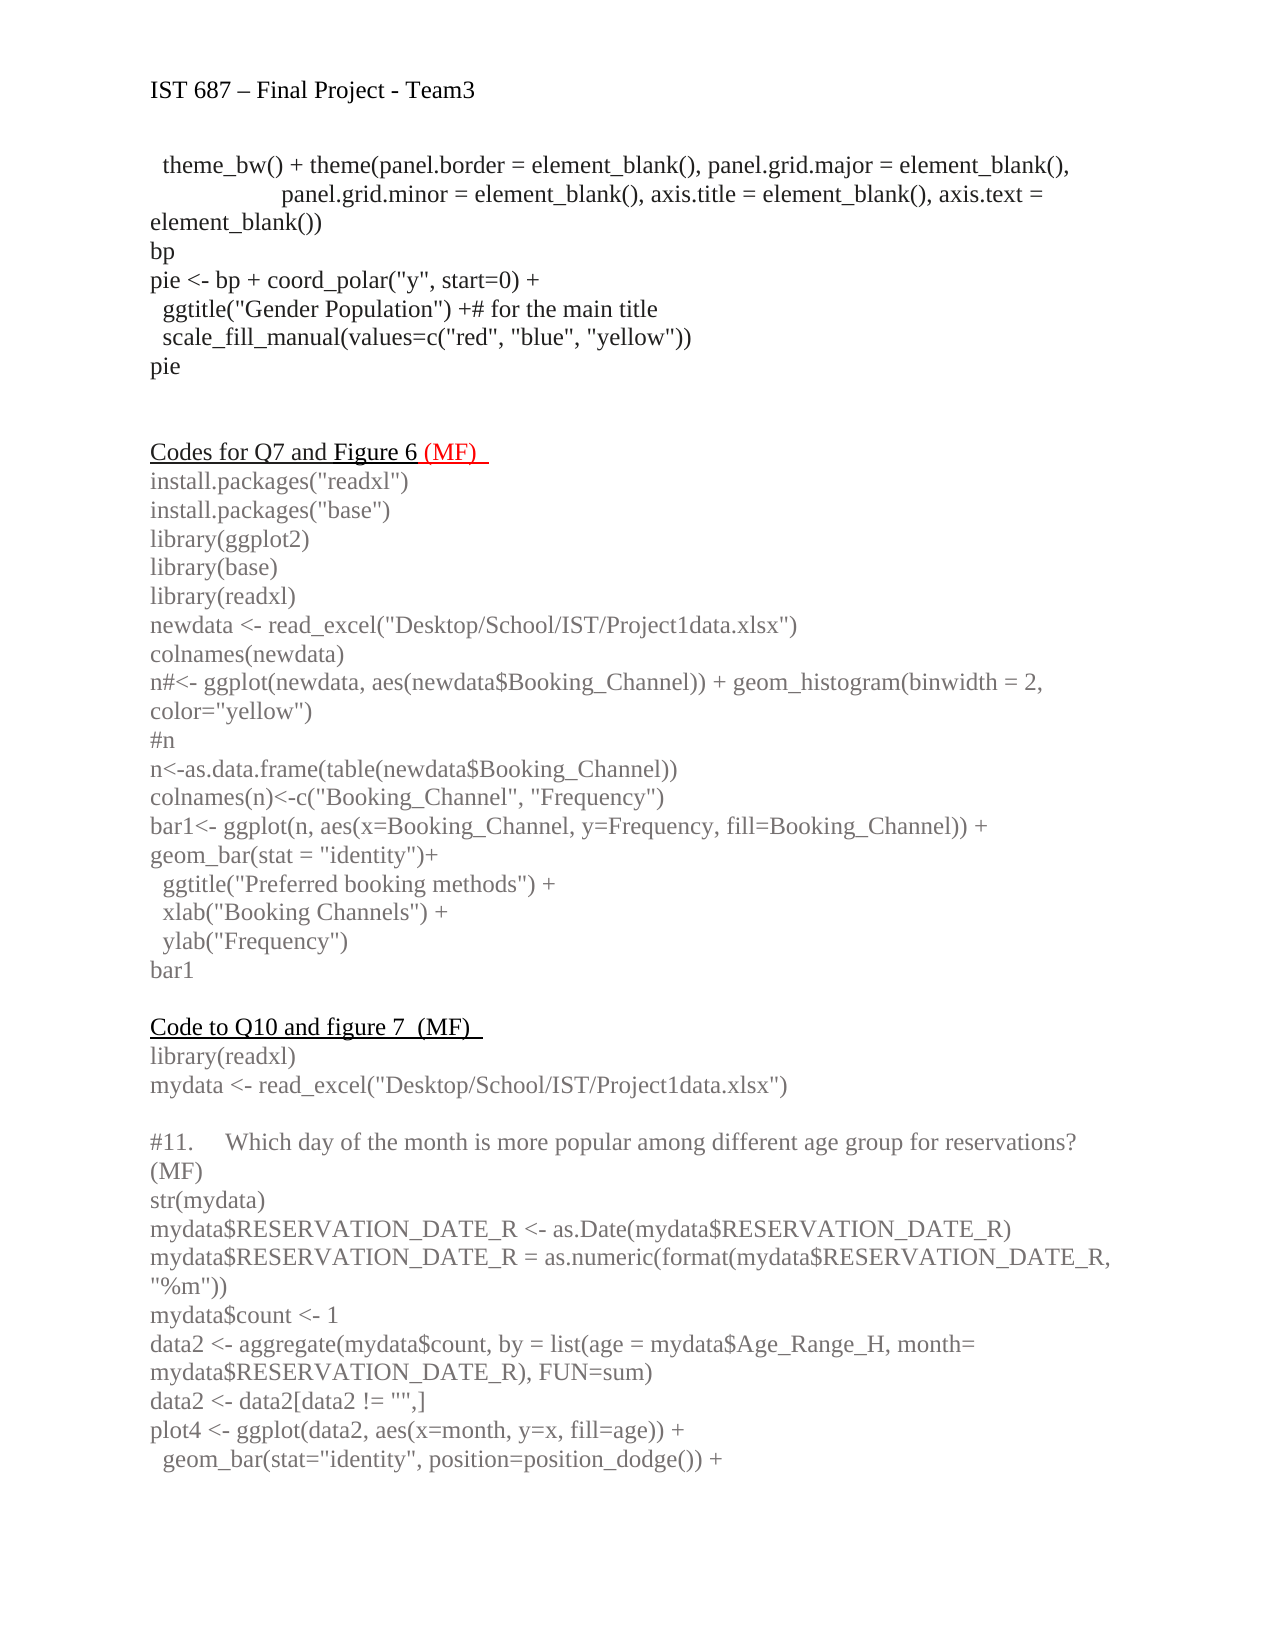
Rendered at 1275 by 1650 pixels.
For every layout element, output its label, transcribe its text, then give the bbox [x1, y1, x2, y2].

text colnames(n)<-c("Booking_Channel", "Frequency") [150, 782, 1125, 811]
text bar1 [150, 955, 1125, 984]
text #n [150, 725, 1125, 754]
text bp [150, 236, 1125, 265]
text colnames(newdata) [150, 639, 1125, 667]
text mydata$RESERVATION_DATE_R <- as.Date(mydata$RESERVATION_DATE_R) [150, 1214, 1125, 1242]
text panel.grid.minor = element_blank(), axis.title = element_blank(), axis.text = element_blank()) [150, 179, 1125, 236]
text n#<- ggplot(newdata, aes(newdata$Booking_Channel)) + geom_histogram(binwidth = 2, color="yellow") [150, 667, 1125, 725]
text mydata <- read_excel("Desktop/School/IST/Project1data.xlsx") [150, 1070, 1125, 1099]
text mydata$RESERVATION_DATE_R = as.numeric(format(mydata$RESERVATION_DATE_R, "%m")) [150, 1242, 1125, 1300]
text install.packages("base") [150, 495, 1125, 524]
text ggtitle("Preferred booking methods") + [150, 869, 1125, 897]
text #11. Which day of the month is more popular among different age group for reservations? (MF) [150, 1127, 1125, 1185]
text Code to Q10 and figure 7 (MF) [150, 1012, 1125, 1041]
text library(ggplot2) [150, 524, 1125, 552]
text library(base) [150, 552, 1125, 581]
text n<-as.data.frame(table(newdata$Booking_Channel)) [150, 754, 1125, 782]
text library(readxl) [150, 1041, 1125, 1070]
text xlab("Booking Channels") + [150, 897, 1125, 926]
text data2 <- data2[data2 != "",] [150, 1386, 1125, 1415]
text ylab("Frequency") [150, 926, 1125, 955]
text str(mydata) [150, 1185, 1125, 1214]
text bar1<- ggplot(n, aes(x=Booking_Channel, y=Frequency, fill=Booking_Channel)) + geom_bar(stat = "identity")+ [150, 811, 1125, 869]
text newdata <- read_excel("Desktop/School/IST/Project1data.xlsx") [150, 610, 1125, 639]
text Codes for Q7 and Figure 6 (MF) [150, 437, 1125, 466]
text mydata$count <- 1 [150, 1300, 1125, 1329]
text install.packages("readxl") [150, 466, 1125, 495]
text plot4 <- ggplot(data2, aes(x=month, y=x, fill=age)) + [150, 1415, 1125, 1444]
text data2 <- aggregate(mydata$count, by = list(age = mydata$Age_Range_H, month= mydata$RESERVATION_DATE_R), FUN=sum) [150, 1329, 1125, 1386]
text library(readxl) [150, 581, 1125, 610]
text pie <- bp + coord_polar("y", start=0) + [150, 265, 1125, 294]
text geom_bar(stat="identity", position=position_dodge()) + [150, 1444, 1125, 1472]
text ggtitle("Gender Population") +# for the main title [150, 294, 1125, 322]
text pie [150, 351, 1125, 380]
text theme_bw() + theme(panel.border = element_blank(), panel.grid.major = element_blank(), [150, 150, 1125, 179]
text scale_fill_manual(values=c("red", "blue", "yellow")) [150, 322, 1125, 351]
